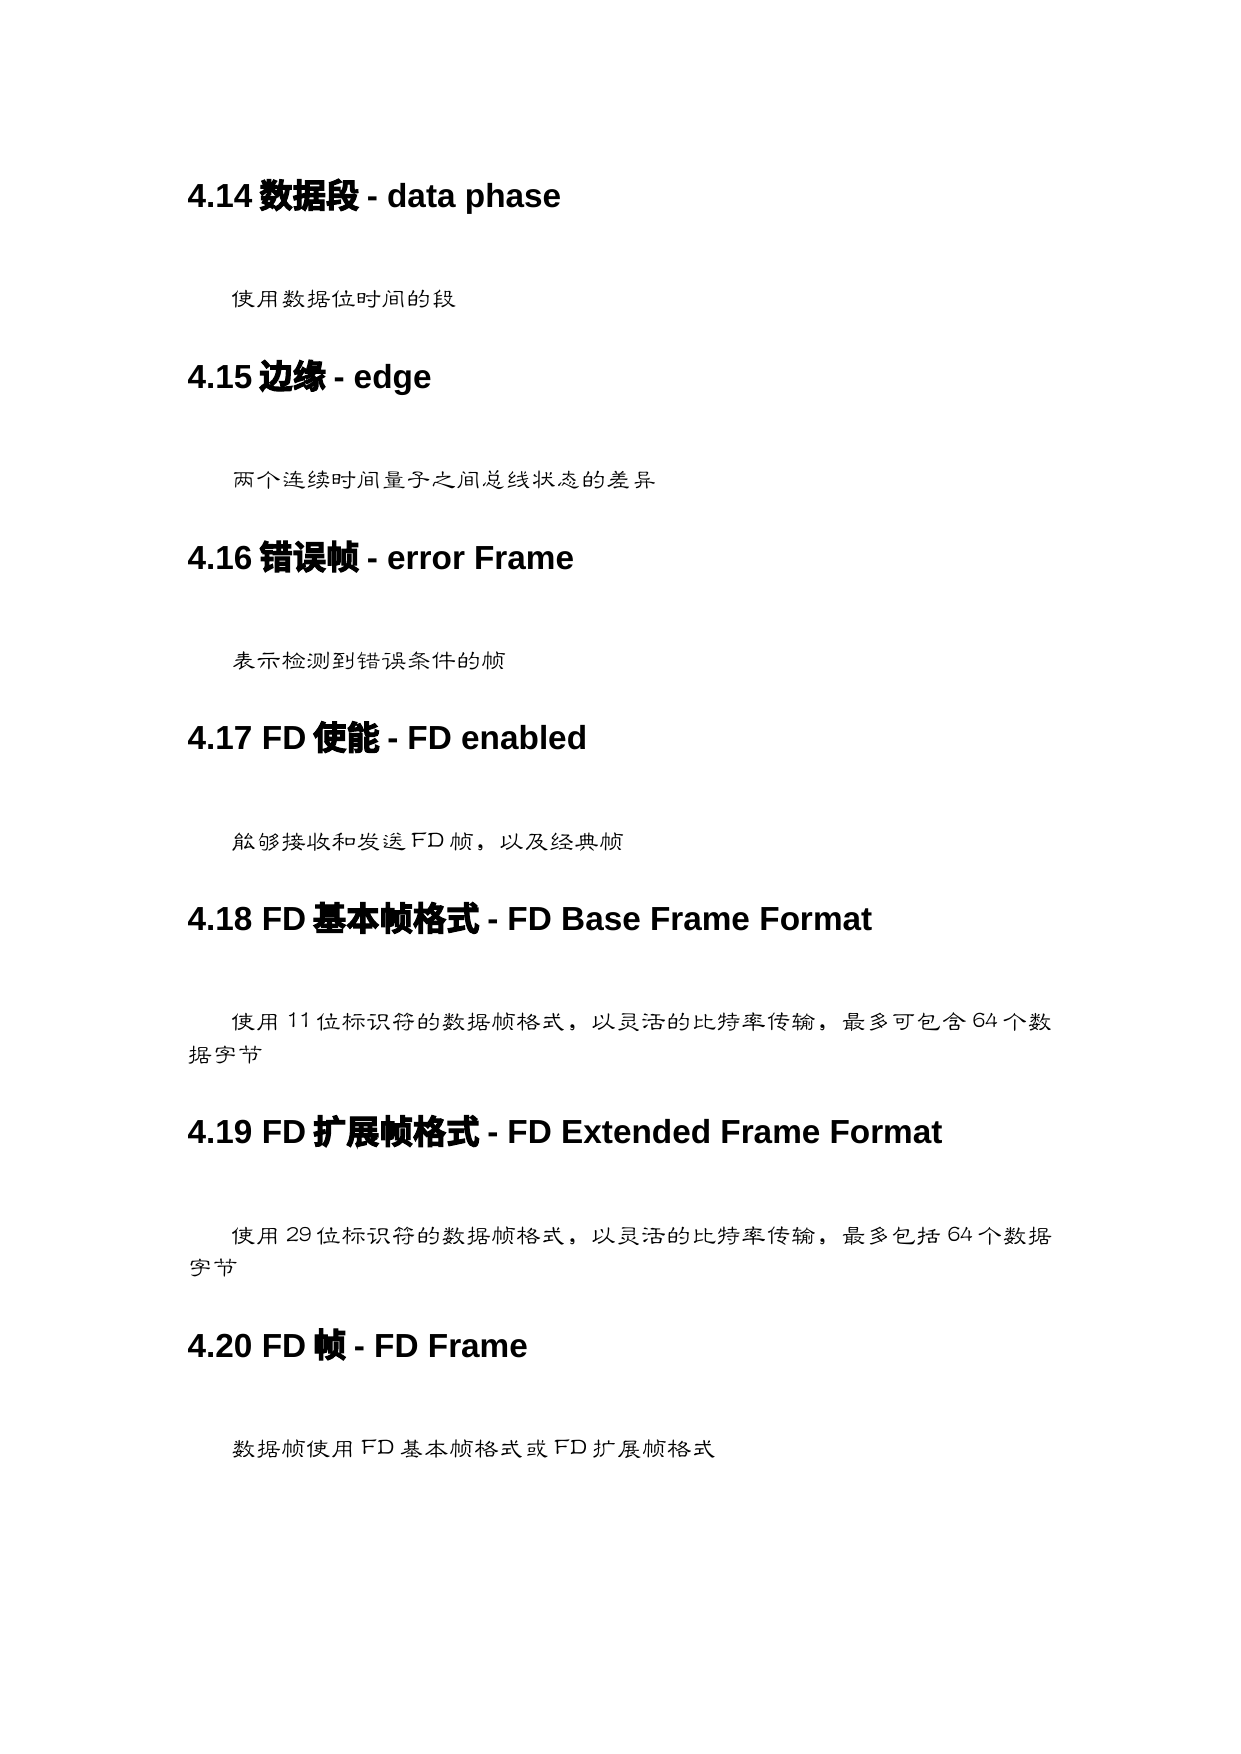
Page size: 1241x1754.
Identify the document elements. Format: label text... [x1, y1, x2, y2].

text 表示检测到错误条件的帧 [187, 644, 1053, 677]
text 使用数据位时间的段 [187, 283, 1053, 316]
text 使用29位标识符的数据帧格式，以灵活的比特率传输，最多包括64个数据字节 [187, 1219, 1053, 1284]
text 数据帧使用FD基本帧格式或FD扩展帧格式 [187, 1432, 1053, 1465]
text 使用11位标识符的数据帧格式，以灵活的比特率传输，最多可包含64个数据字节 [187, 1006, 1053, 1071]
subtitle 4.15边缘 - edge [187, 343, 1053, 408]
subtitle 4.19 FD扩展帧格式 - FD Extended Frame Format [187, 1098, 1053, 1163]
subtitle 4.17 FD使能 - FD enabled [187, 704, 1053, 769]
subtitle 4.14数据段 - data phase [187, 162, 1053, 227]
text 两个连续时间量子之间总线状态的差异 [187, 464, 1053, 496]
text 能够接收和发送FD帧，以及经典帧 [187, 825, 1053, 858]
subtitle 4.18 FD基本帧格式 - FD Base Frame Format [187, 885, 1053, 950]
subtitle 4.16错误帧 - error Frame [187, 523, 1053, 588]
subtitle 4.20 FD帧 - FD Frame [187, 1311, 1053, 1376]
